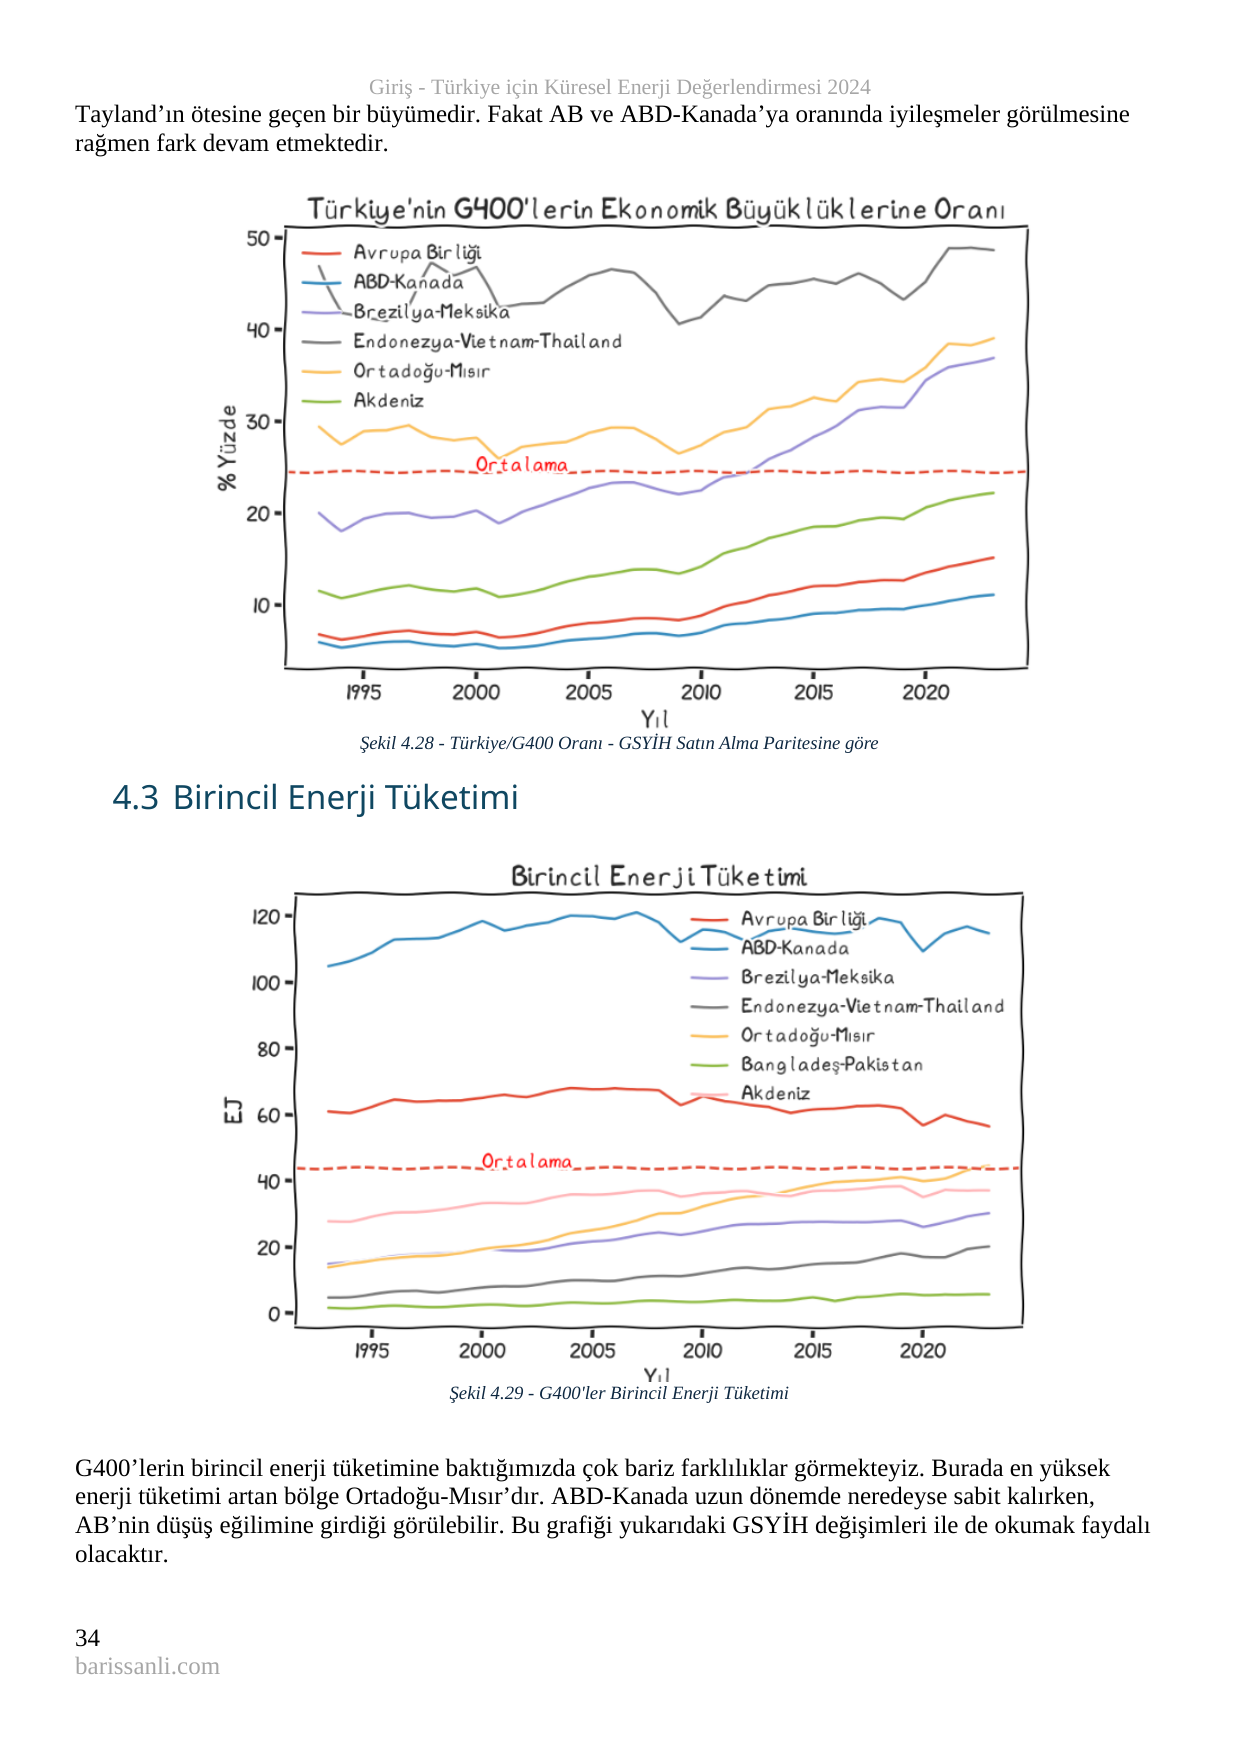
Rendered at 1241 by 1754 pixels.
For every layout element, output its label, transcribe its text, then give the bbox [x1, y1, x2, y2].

subtitle Birincil Enerji Tüketimi [112, 774, 1165, 819]
text G400’lerin birincil enerji tüketimine baktığımızda çok bariz farklılıklar görmekteyiz. Burada en yüksek enerji tüketimi artan bölge Ortadoğu-Mısır’dır. ABD-Kanada uzun dönemde neredeyse sabit kalırken, AB’nin düşüş eğilimine girdiği görülebilir. Bu grafiği yukarıdaki GSYİH değişimleri ile de okumak faydalı olacaktır. [75, 1453, 1165, 1568]
picture [207, 856, 1033, 1382]
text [75, 99, 1165, 156]
picture [193, 185, 1047, 732]
